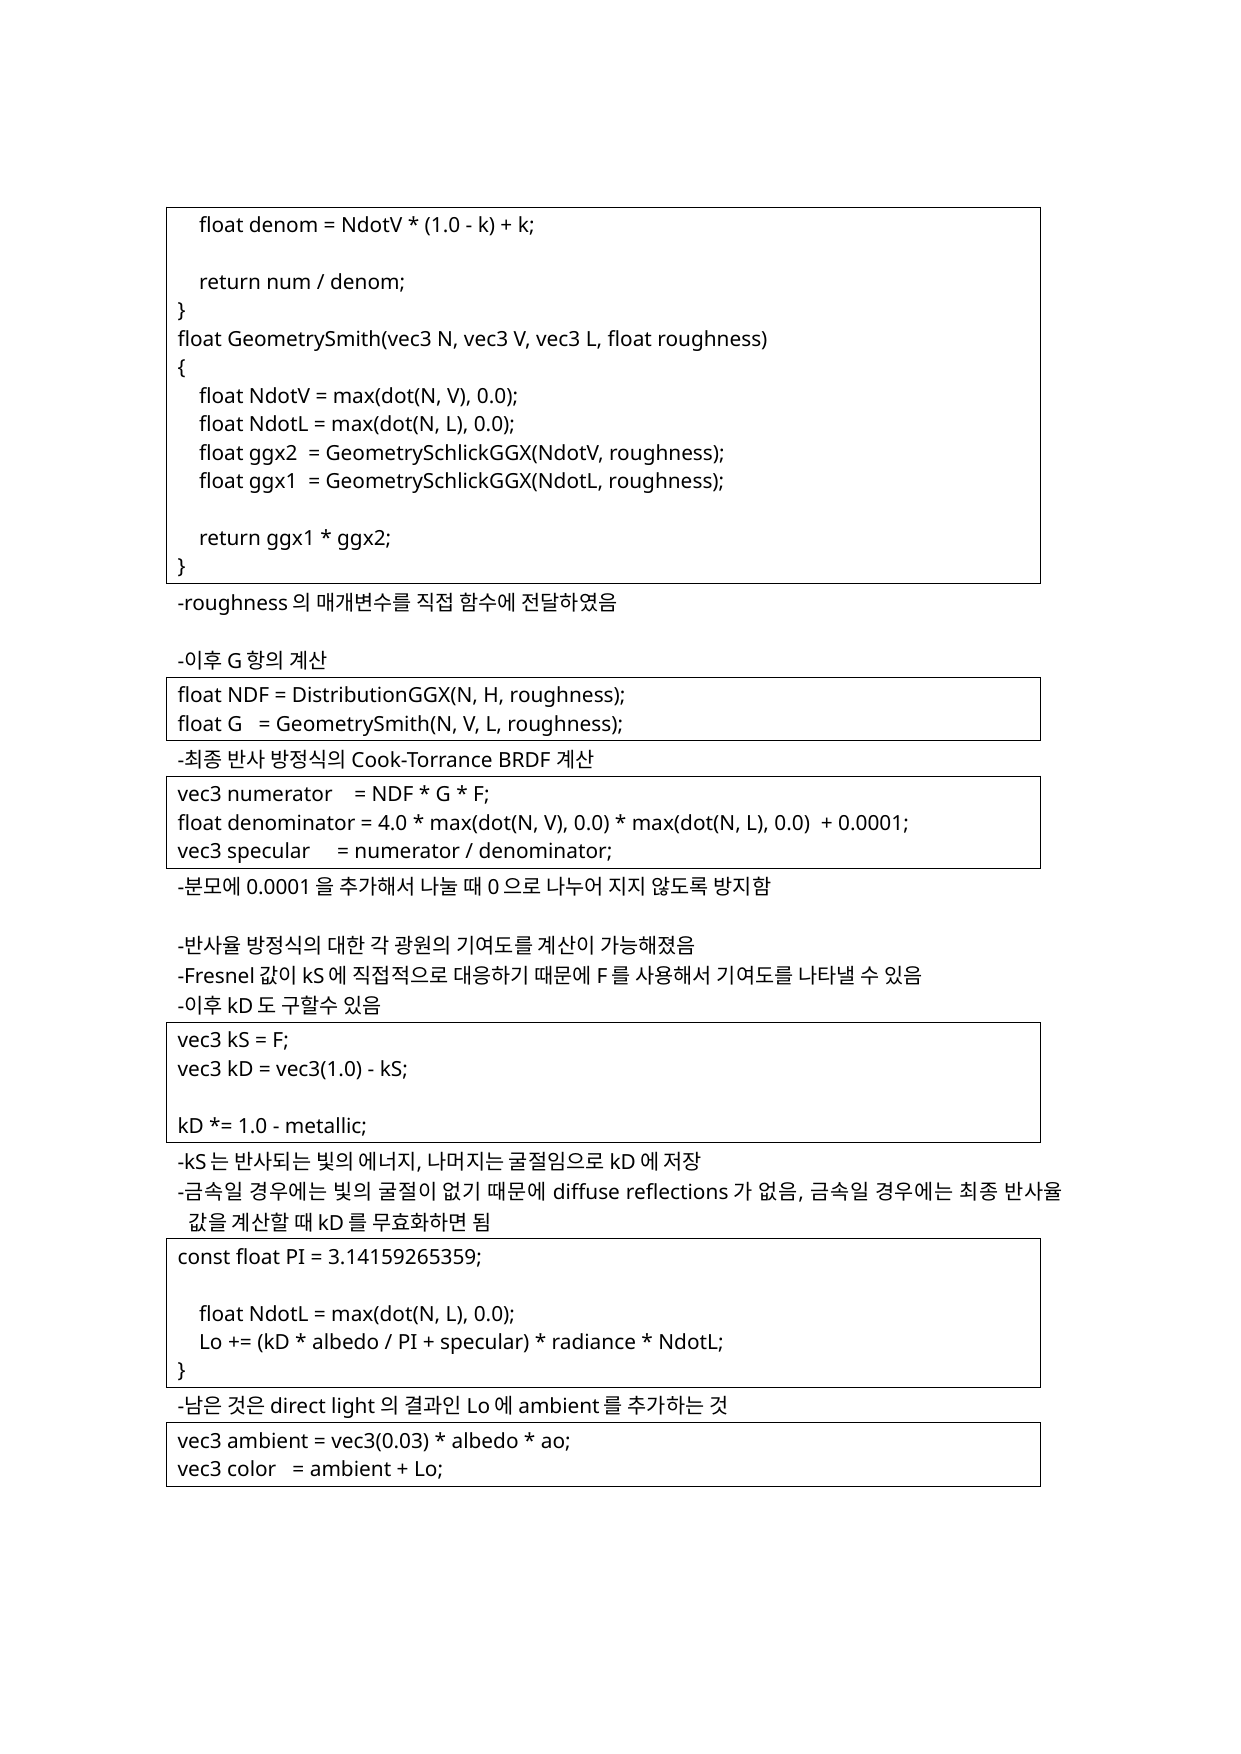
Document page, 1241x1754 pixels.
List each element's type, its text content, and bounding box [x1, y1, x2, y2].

text -분모에 0.0001을 추가해서 나눌 때 0으로 나누어 지지 않도록 방지함 [169, 868, 1071, 901]
text -roughness의 매개변수를 직접 함수에 전달하였음 [169, 584, 1071, 616]
text -이후 G항의 계산 [169, 644, 1071, 677]
text -반사율 방정식의 대한 각 광원의 기여도를 계산이 가능해졌음 [177, 929, 1063, 959]
table_header vec3 ambient = vec3(0.03) * albedo * ao; vec3 color = ambient + Lo; [167, 1423, 1040, 1486]
text -kS는 반사되는 빛의 에너지, 나머지는 굴절임으로 kD에 저장 [169, 1143, 1071, 1175]
table_header vec3 numerator = NDF * G * F; float denominator = 4.0 * max(dot(N, V), 0.0) * max(dot(N, L), 0.0) + 0.0001; vec3 specular = numerator / denominator; [167, 777, 1040, 867]
table_header const float PI = 3.14159265359; float NdotL = max(dot(N, L), 0.0); Lo += (kD * albedo / PI + specular) * radiance * NdotL; } [167, 1239, 1040, 1387]
text -최종 반사 방정식의 Cook-Torrance BRDF 계산 [169, 741, 1071, 776]
text -금속일 경우에는 빛의 굴절이 없기 때문에 diffuse reflections가 없음, 금속일 경우에는 최종 반사율 값을 계산할 때 kD를 무효화하면 됨 [169, 1175, 1071, 1238]
table_header float NDF = DistributionGGX(N, H, roughness); float G = GeometrySmith(N, V, L, roughness); [167, 678, 1040, 740]
text -이후 kD도 구할수 있음 [169, 989, 1071, 1022]
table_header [167, 208, 1040, 583]
text -남은 것은 direct light 의 결과인 Lo에 ambient를 추가하는 것 [169, 1388, 1071, 1422]
text -Fresnel값이 kS에 직접적으로 대응하기 때문에 F를 사용해서 기여도를 나타낼 수 있음 [177, 959, 1063, 989]
table_header vec3 kS = F; vec3 kD = vec3(1.0) - kS; kD *= 1.0 - metallic; [167, 1023, 1040, 1142]
